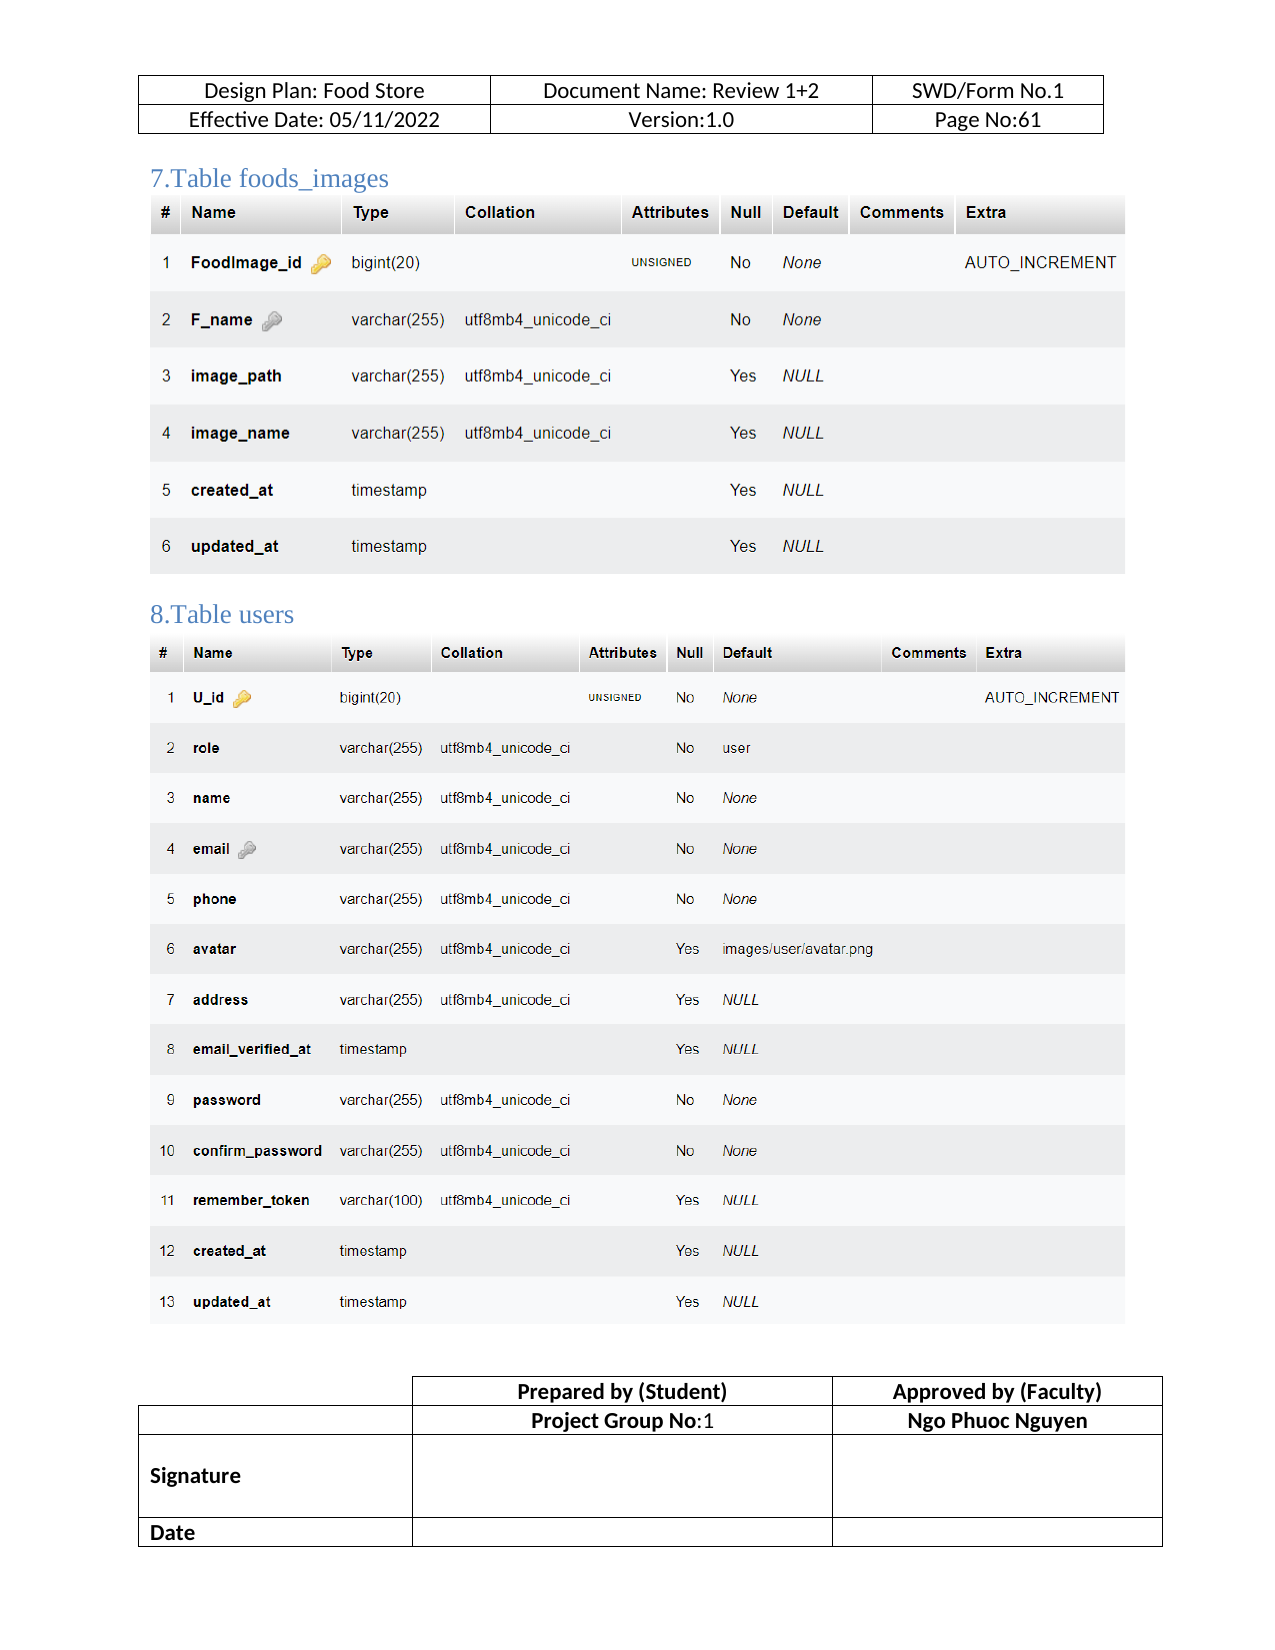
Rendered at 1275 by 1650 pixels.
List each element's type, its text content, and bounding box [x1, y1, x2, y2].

subtitle 7.Table foods_images [150, 162, 1125, 193]
subtitle 8.Table users [150, 598, 1125, 629]
picture [150, 195, 1125, 574]
picture [150, 631, 1125, 1324]
